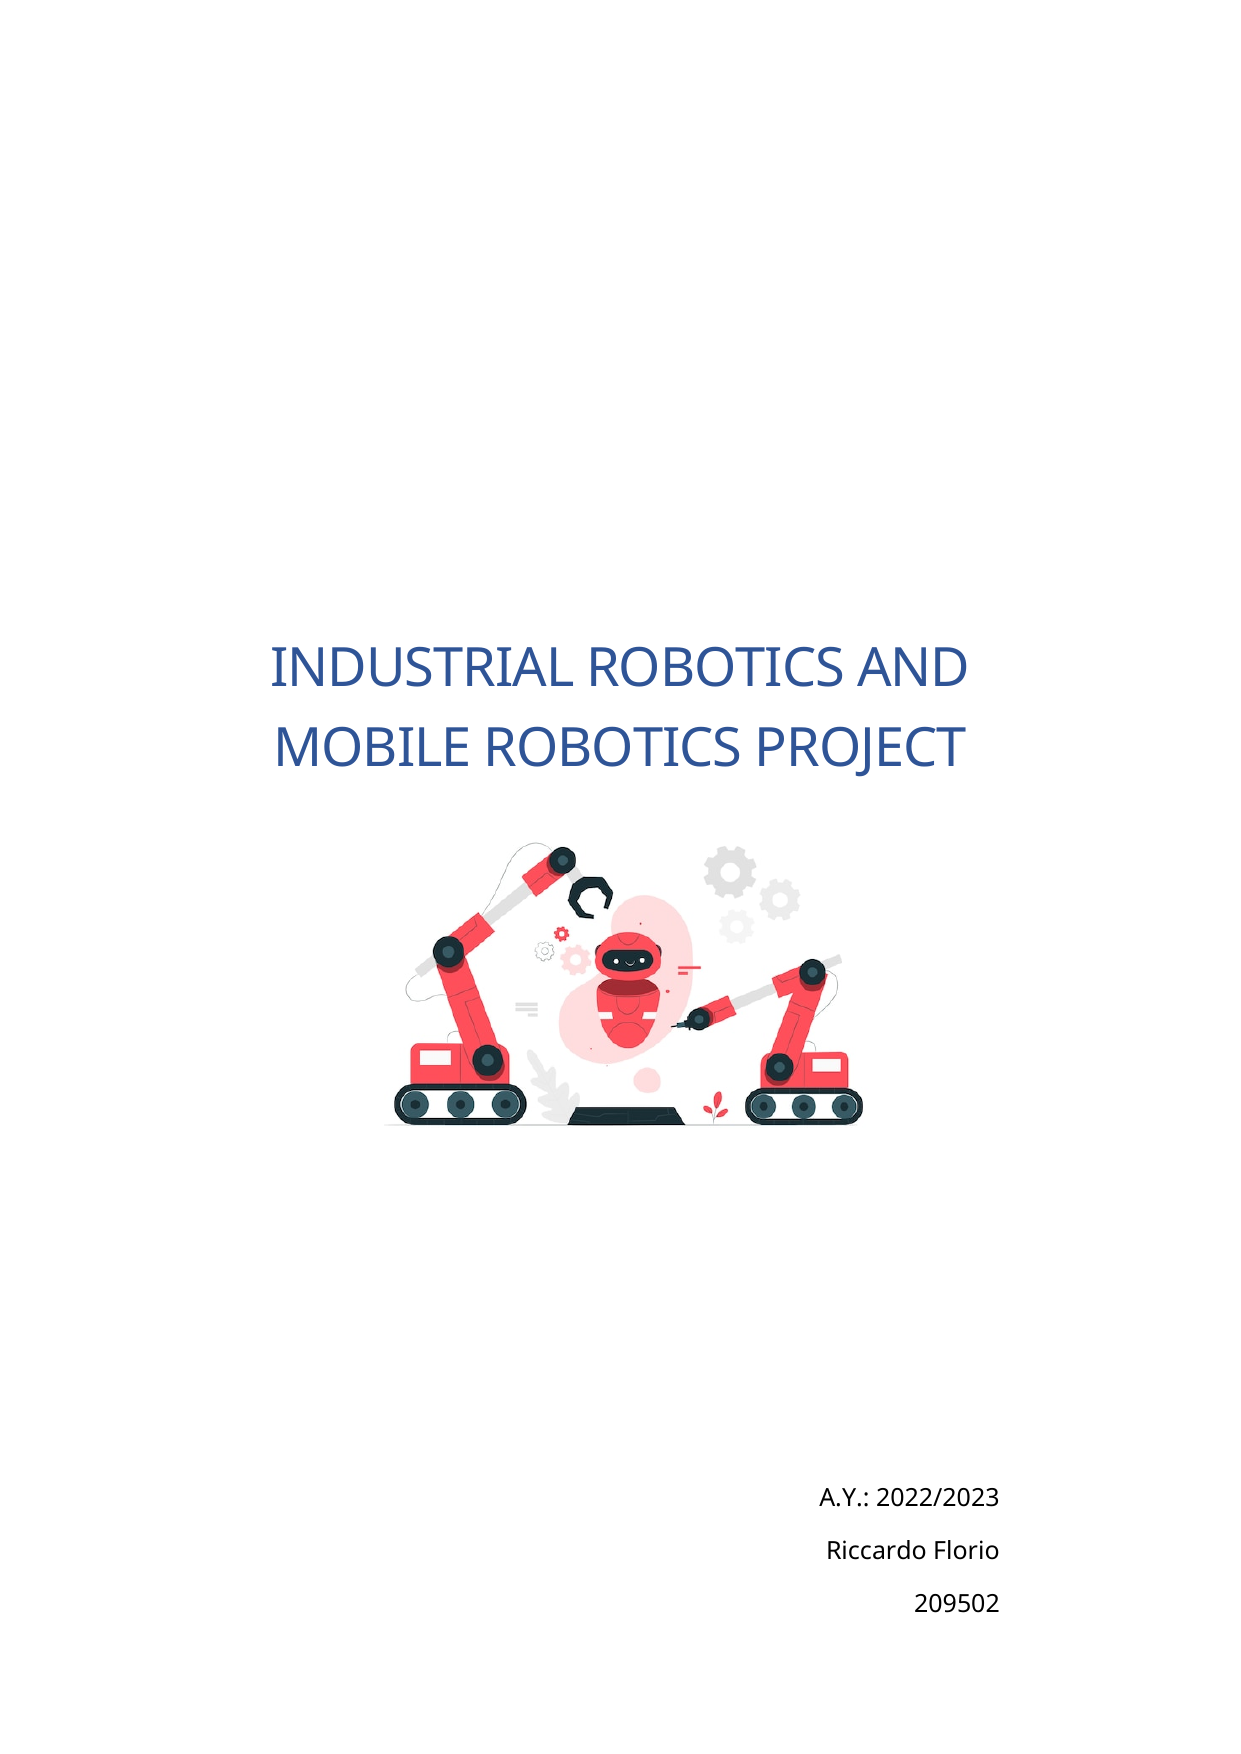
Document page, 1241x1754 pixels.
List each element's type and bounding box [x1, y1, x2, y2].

picture [357, 804, 883, 1155]
